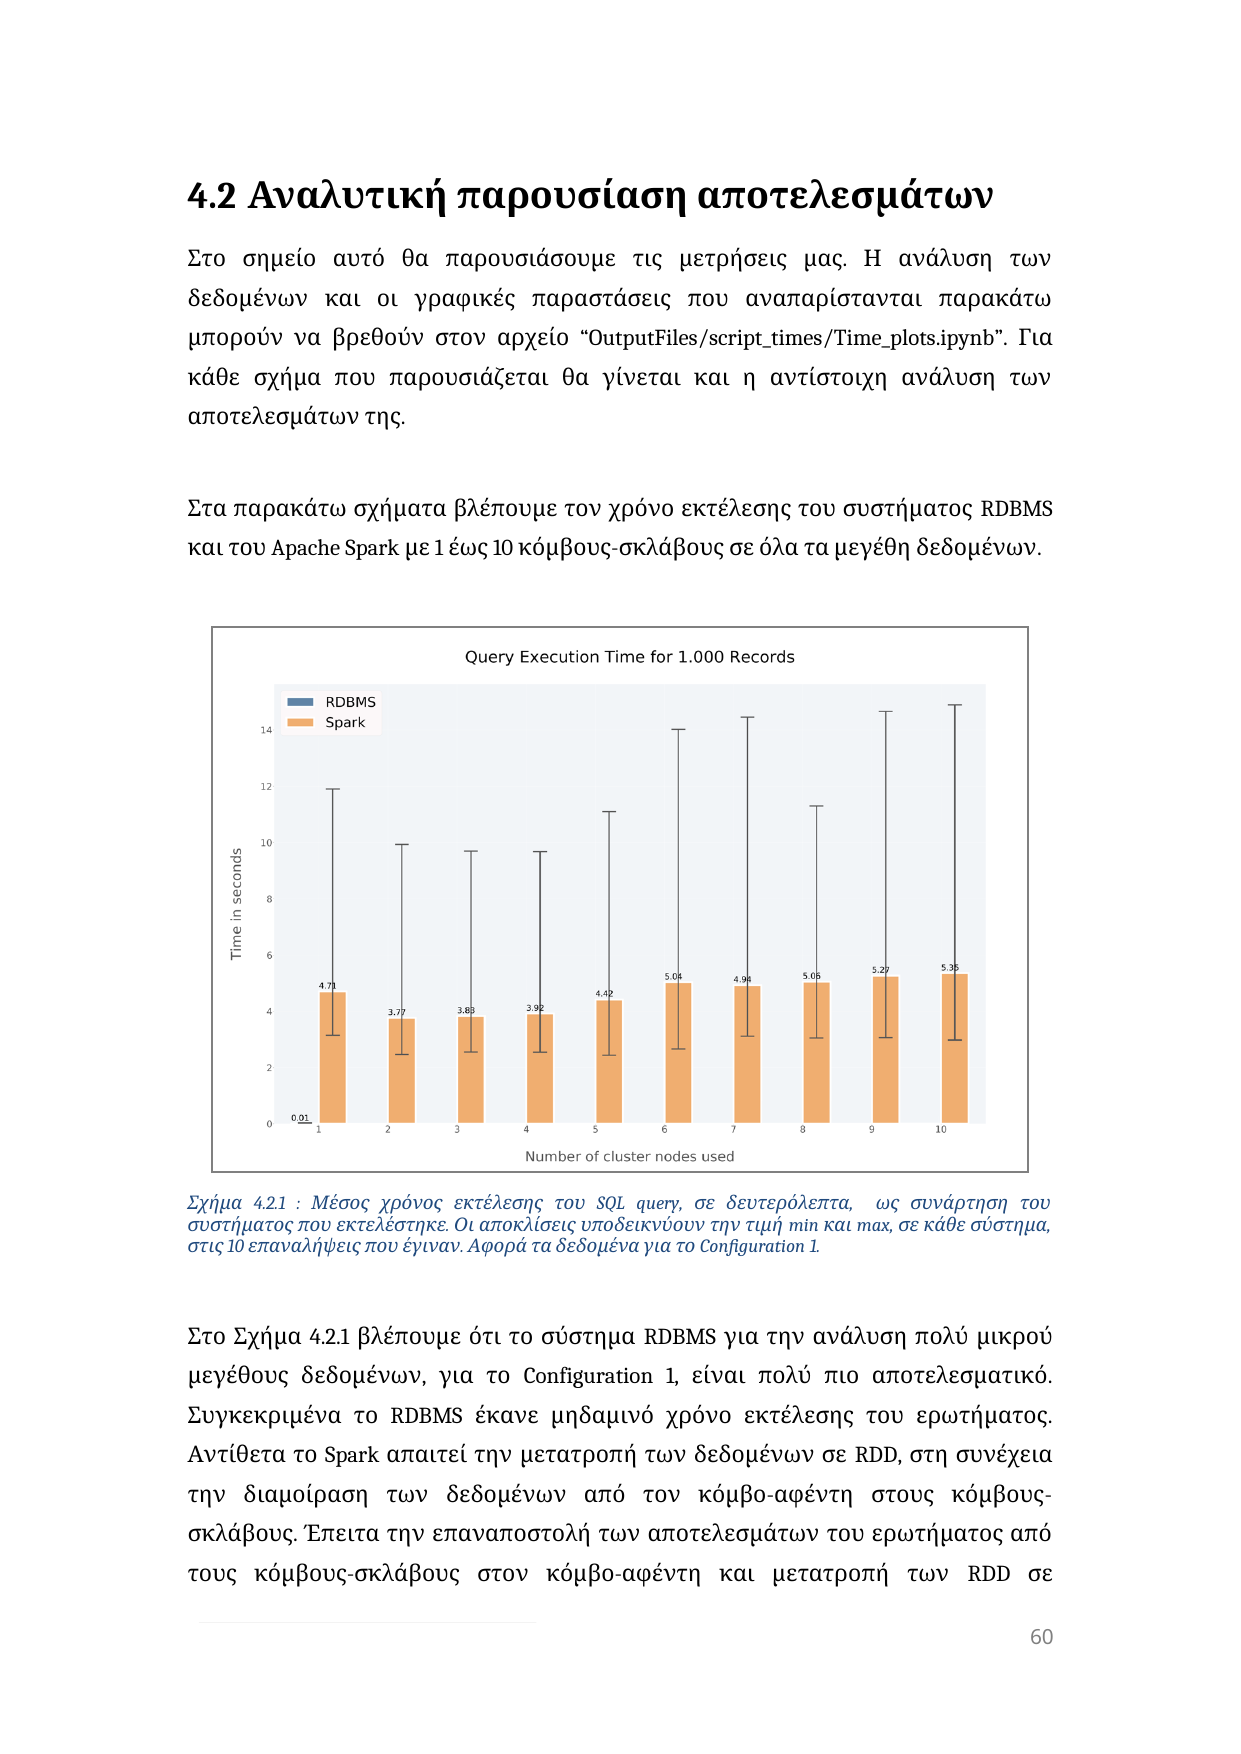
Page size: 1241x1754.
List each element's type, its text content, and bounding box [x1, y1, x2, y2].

text Σχήμα 4.2.1 : Μέσος χρόνος εκτέλεσης του SQL query, σε δευτερόλεπτα, ως συνάρτηση του συστήματος που εκτελέστηκε. Οι αποκλίσεις υποδεικνύουν την τιμή min και max, σε κάθε σύστημα, στις 10 επαναλήψεις που έγιναν. Αφορά τα δεδομένα για το Configuration 1. [187, 1192, 1053, 1257]
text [187, 1324, 1053, 1587]
text Στο σημείο αυτό θα παρουσιάσουμε τις μετρήσεις μας. Η ανάλυση των δεδομένων και οι γραφικές παραστάσεις που αναπαρίστανται παρακάτω μπορούν να βρεθούν στον αρχείο “OutputFiles/script_times/Time_plots.ipynb”. Για κάθε σχήμα που παρουσιάζεται θα γίνεται και η αντίστοιχη ανάλυση των αποτελεσμάτων της. [187, 246, 1053, 430]
picture [213, 628, 1027, 1171]
subtitle Αναλυτική παρουσίαση αποτελεσμάτων [187, 175, 1058, 218]
text Στα παρακάτω σχήματα βλέπουμε τον χρόνο εκτέλεσης του συστήματος RDBMS και του Apache Spark με 1 έως 10 κόμβους-σκλάβους σε όλα τα μεγέθη δεδομένων. [187, 495, 1053, 561]
